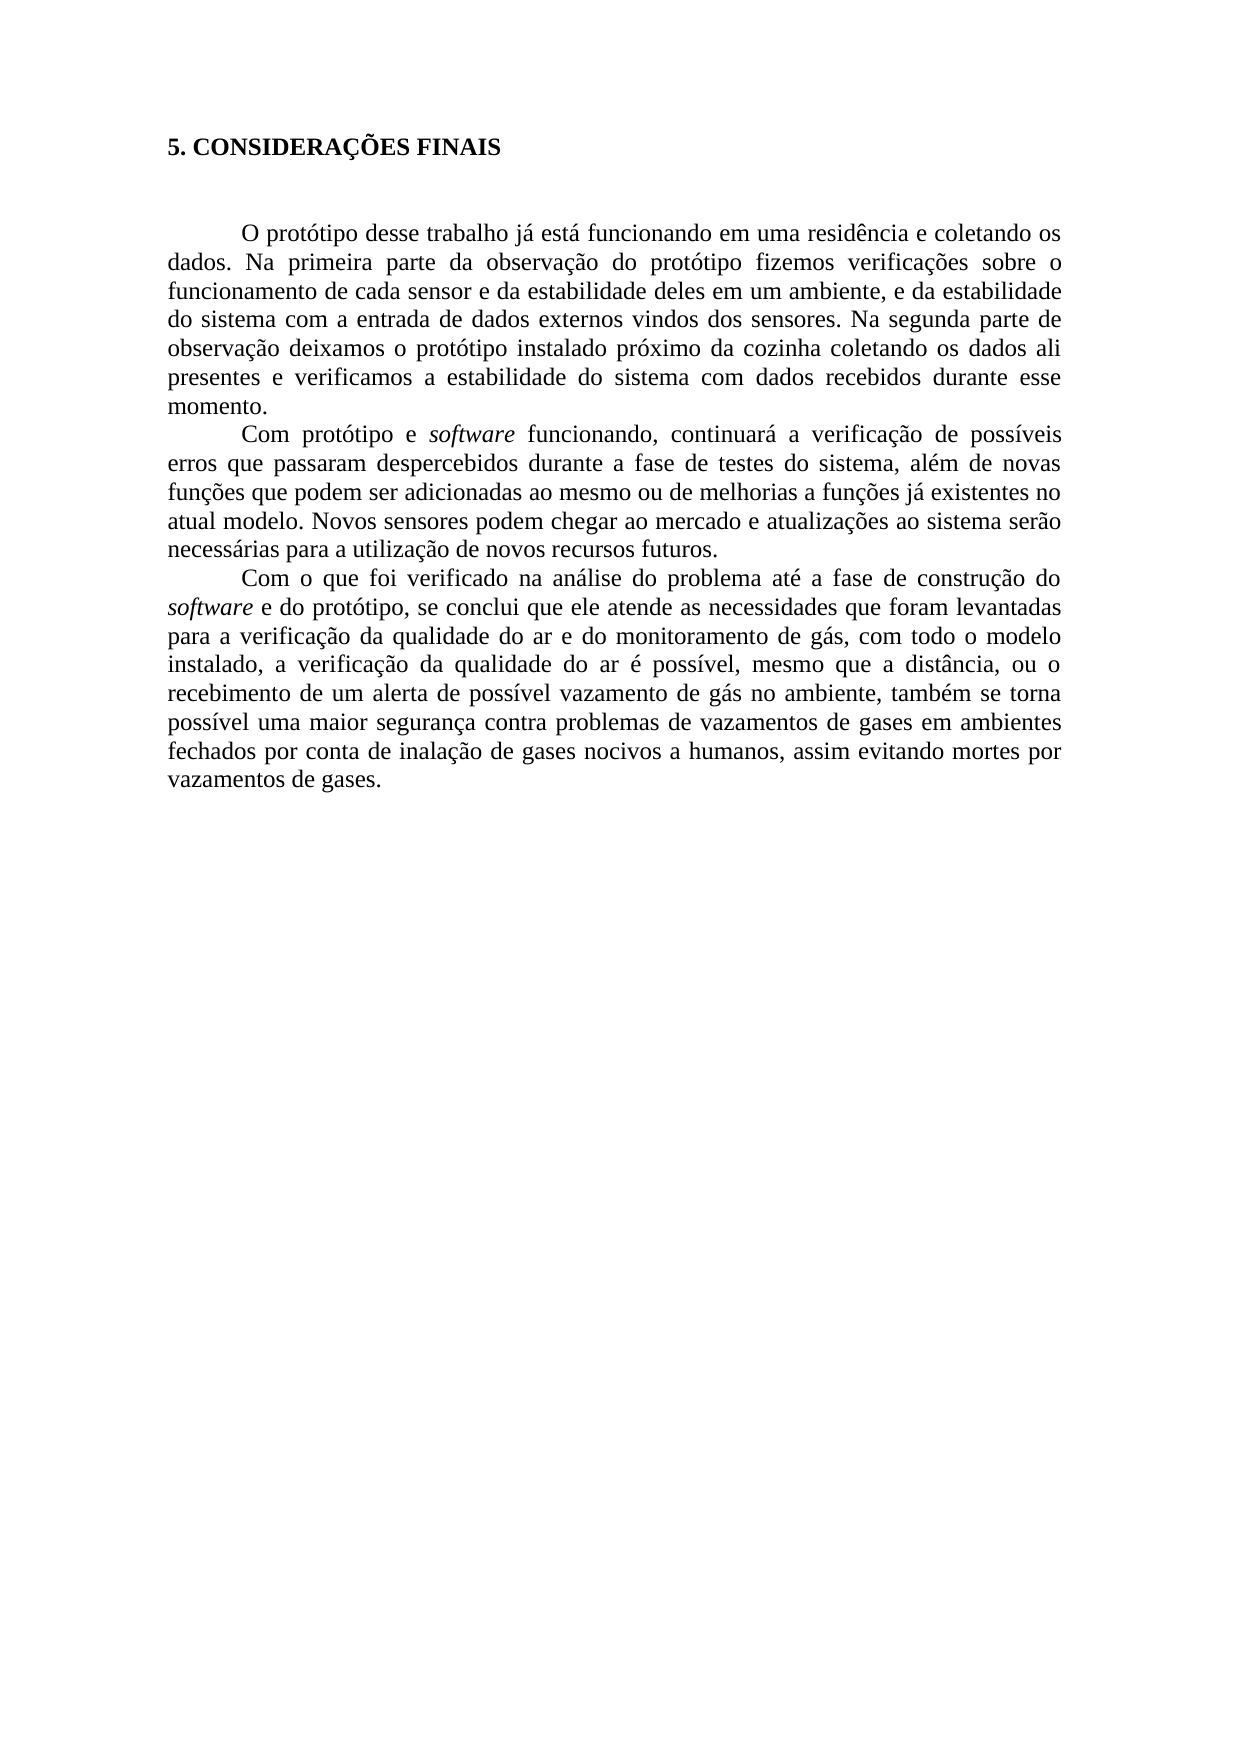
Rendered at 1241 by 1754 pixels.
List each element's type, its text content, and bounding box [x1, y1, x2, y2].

text Com protótipo e software funcionando, continuará a verificação de possíveis erros que passaram despercebidos durante a fase de testes do sistema, além de novas funções que podem ser adicionadas ao mesmo ou de melhorias a funções já existentes no atual modelo. Novos sensores podem chegar ao mercado e atualizações ao sistema serão necessárias para a utilização de novos recursos futuros. [167, 419, 1062, 563]
text 5. CONSIDERAÇÕES FINAIS [167, 132, 1062, 161]
text Com o que foi verificado na análise do problema até a fase de construção do software e do protótipo, se conclui que ele atende as necessidades que foram levantadas para a verificação da qualidade do ar e do monitoramento de gás, com todo o modelo instalado, a verificação da qualidade do ar é possível, mesmo que a distância, ou o recebimento de um alerta de possível vazamento de gás no ambiente, também se torna possível uma maior segurança contra problemas de vazamentos de gases em ambientes fechados por conta de inalação de gases nocivos a humanos, assim evitando mortes por vazamentos de gases. [167, 563, 1062, 793]
text O protótipo desse trabalho já está funcionando em uma residência e coletando os dados. Na primeira parte da observação do protótipo fizemos verificações sobre o funcionamento de cada sensor e da estabilidade deles em um ambiente, e da estabilidade do sistema com a entrada de dados externos vindos dos sensores. Na segunda parte de observação deixamos o protótipo instalado próximo da cozinha coletando os dados ali presentes e verificamos a estabilidade do sistema com dados recebidos durante esse momento. [167, 218, 1062, 419]
